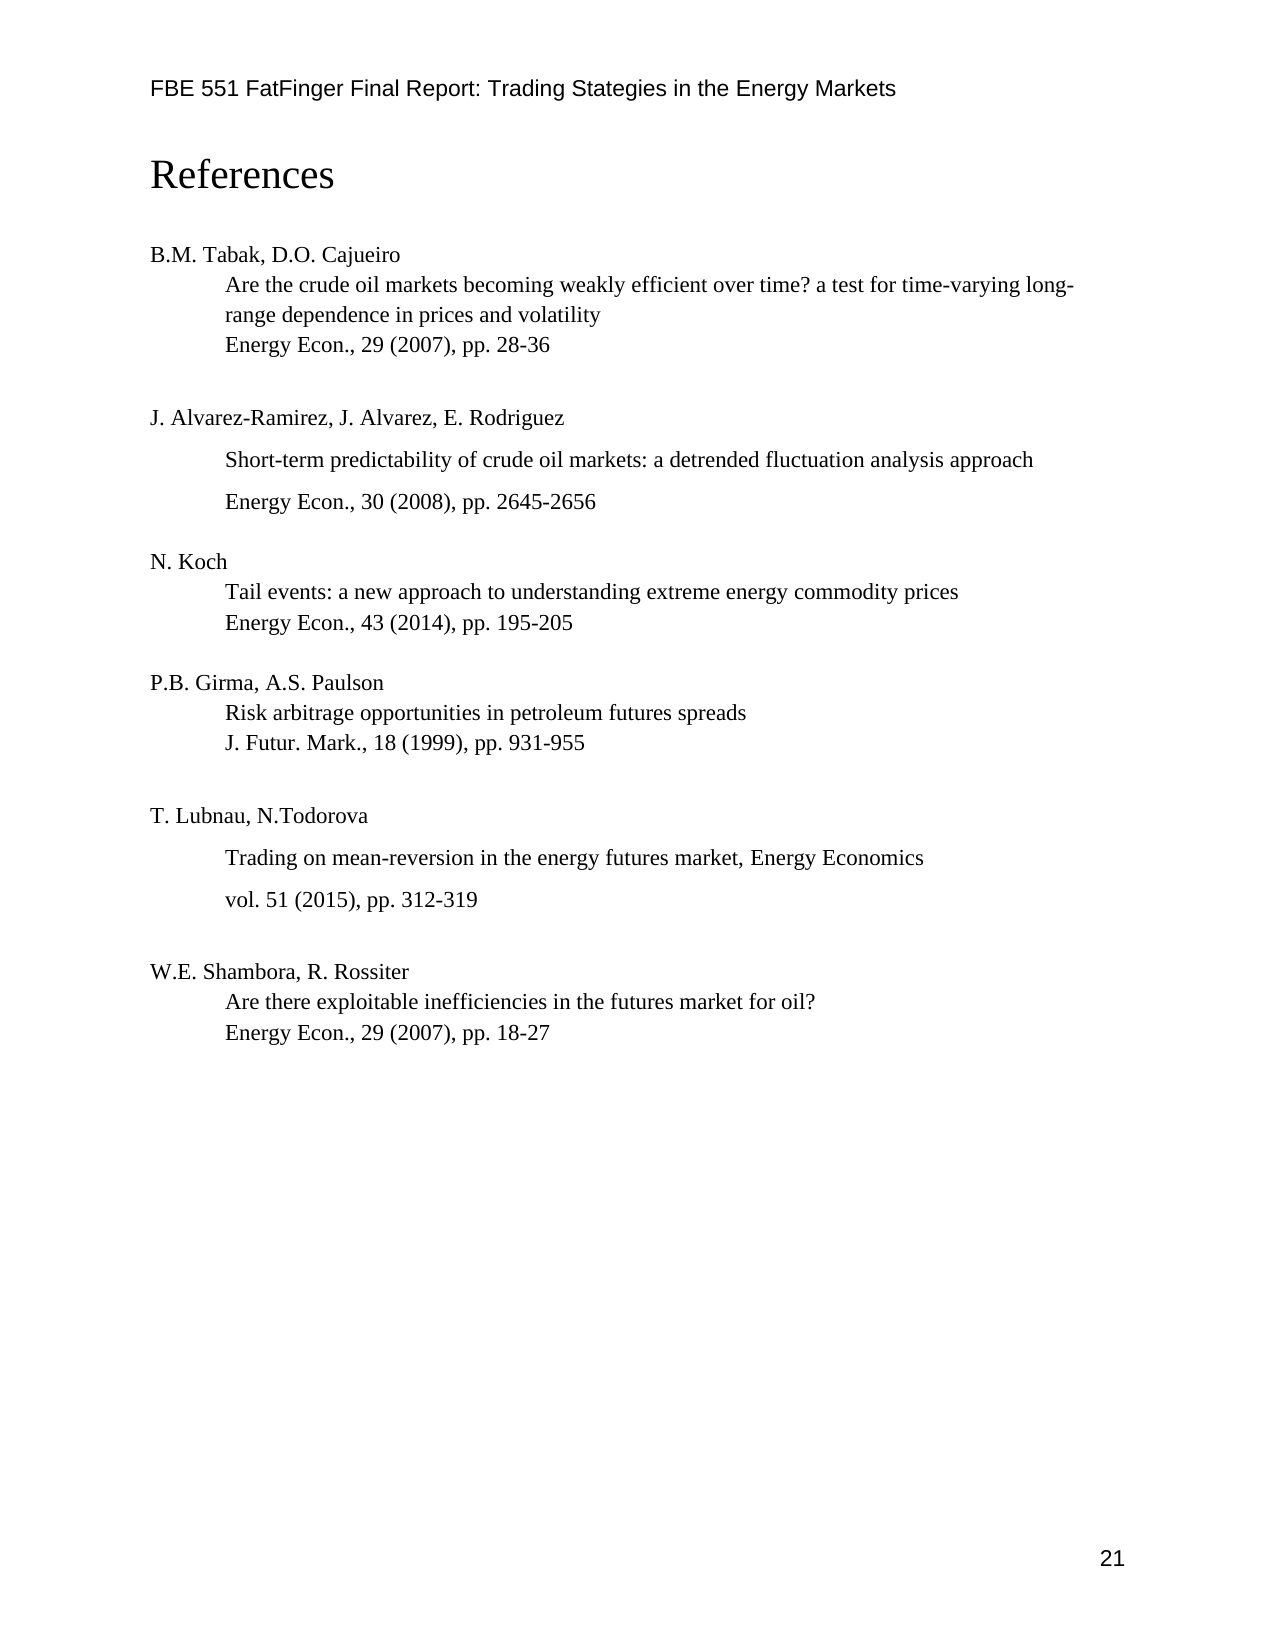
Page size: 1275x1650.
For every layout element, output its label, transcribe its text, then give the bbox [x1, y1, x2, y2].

text Tail events: a new approach to understanding extreme energy commodity prices [150, 578, 1125, 605]
text J. Futur. Mark., 18 (1999), pp. 931-955 [150, 729, 1125, 756]
text T. Lubnau, N.Todorova [150, 802, 1125, 828]
subtitle References [150, 150, 1125, 198]
text Energy Econ., 30 (2008), pp. 2645-2656 [150, 488, 1125, 514]
text Are the crude oil markets becoming weakly efficient over time? a test for time-varying long-range dependence in prices and volatility [225, 271, 1125, 327]
text Trading on mean-reversion in the energy futures market, Energy Economics [150, 844, 1125, 870]
text Energy Econ., 29 (2007), pp. 18-27 [150, 1018, 1125, 1045]
text Risk arbitrage opportunities in petroleum futures spreads [150, 699, 1125, 726]
text Energy Econ., 29 (2007), pp. 28-36 [150, 331, 1125, 358]
text J. Alvarez-Ramirez, J. Alvarez, E. Rodriguez Short-term predictability of crude oil markets: a detrended fluctuation analysis approach [150, 403, 1125, 472]
text B.M. Tabak, D.O. Cajueiro [150, 241, 1125, 267]
text N. Koch [150, 548, 1125, 574]
text P.B. Girma, A.S. Paulson [150, 669, 1125, 695]
text W.E. Shambora, R. Rossiter [150, 958, 1125, 984]
text vol. 51 (2015), pp. 312-319 [150, 886, 1125, 912]
text Energy Econ., 43 (2014), pp. 195-205 [150, 608, 1125, 635]
text Are there exploitable inefficiencies in the futures market for oil? [150, 988, 1125, 1015]
